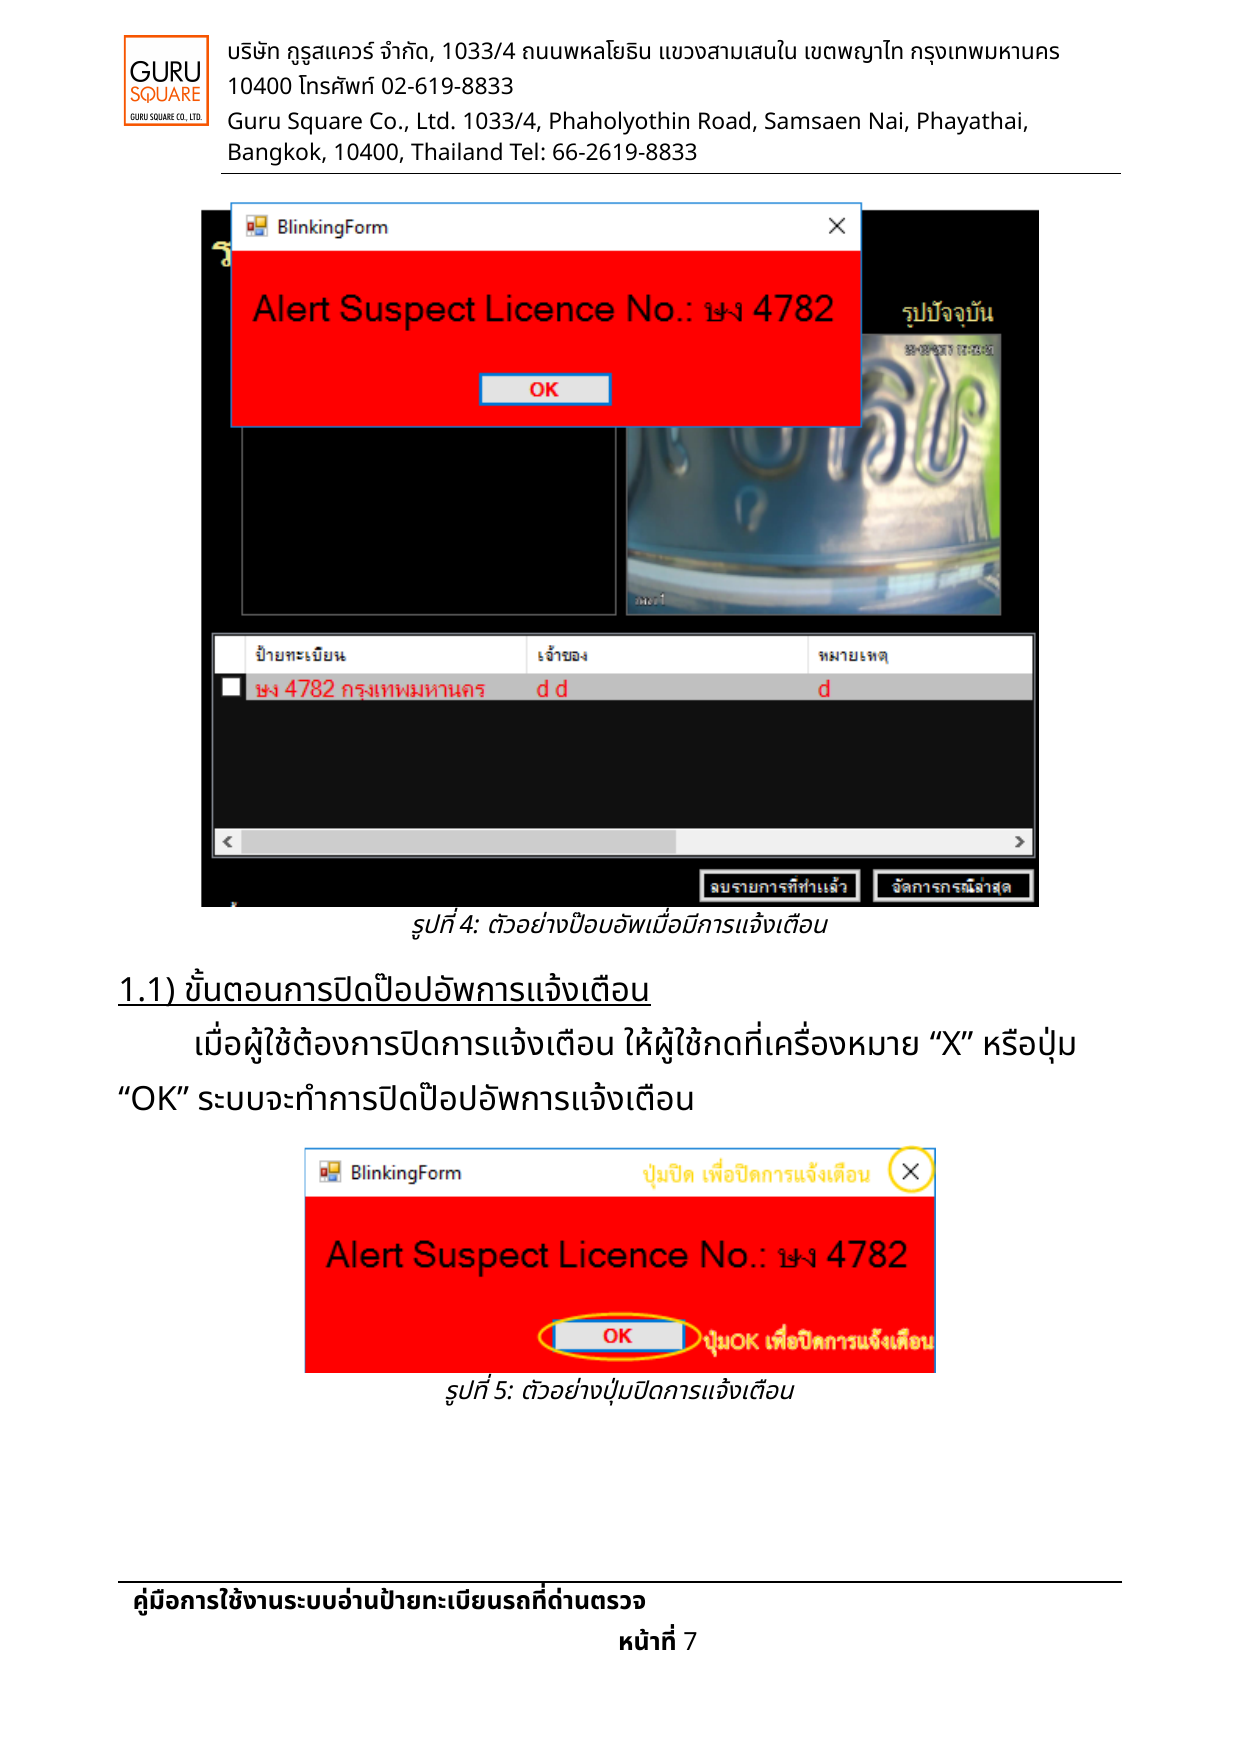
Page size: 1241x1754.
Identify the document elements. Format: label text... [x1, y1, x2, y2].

picture [304, 1145, 936, 1373]
picture [201, 201, 1039, 907]
text เมื่อผู้ใช้ต้องการปิดการแจ้งเตือน ให้ผู้ใช้กดที่เครื่องหมาย “X” หรือปุ่ม “OK” ระบบจะทำการปิดป๊อปอัพการแจ้งเตือน [118, 1020, 1122, 1125]
subtitle 1.1) ขั้นตอนการปิดป๊อปอัพการแจ้งเตือน [118, 965, 1122, 1016]
picture [123, 35, 209, 126]
